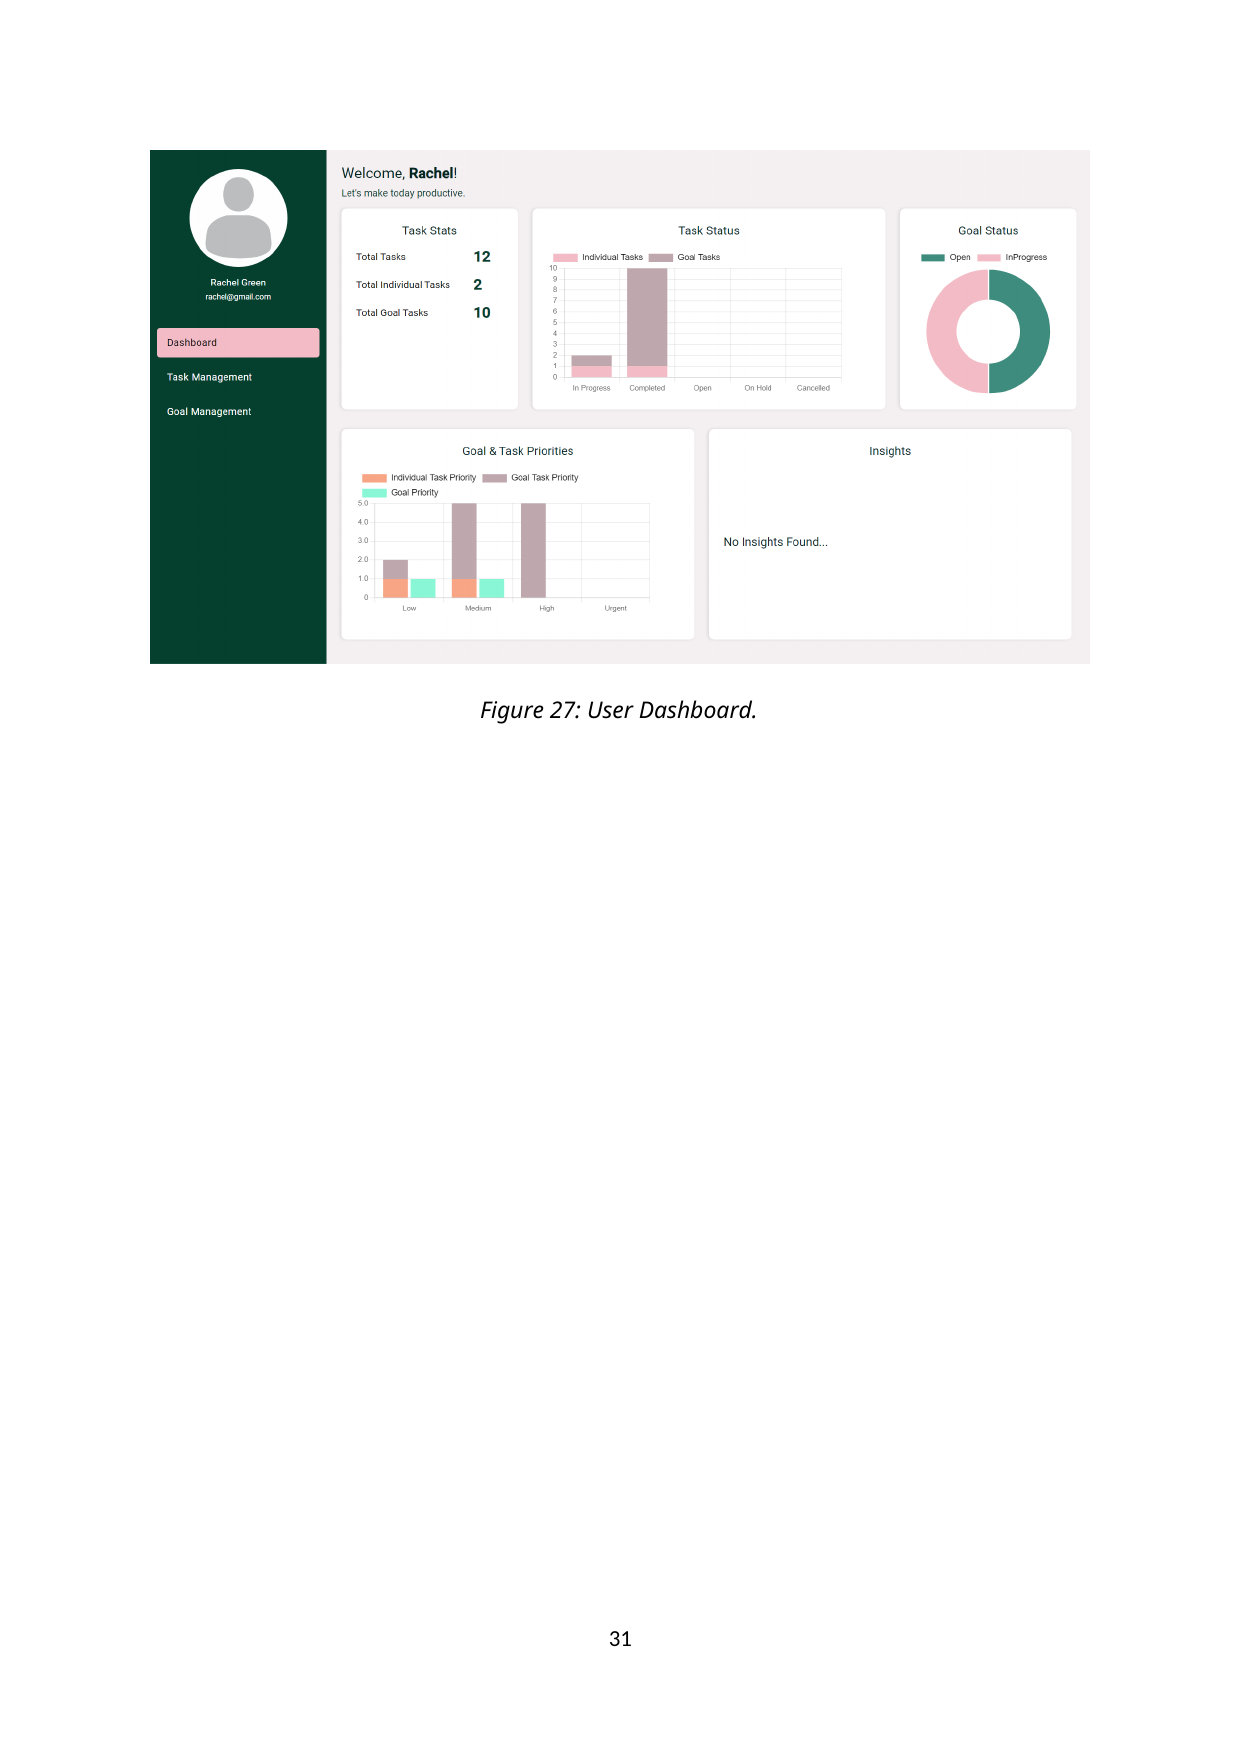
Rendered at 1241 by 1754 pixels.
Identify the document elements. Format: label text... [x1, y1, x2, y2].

picture [150, 150, 1091, 664]
text Figure 27: User Dashboard. [150, 694, 1090, 726]
